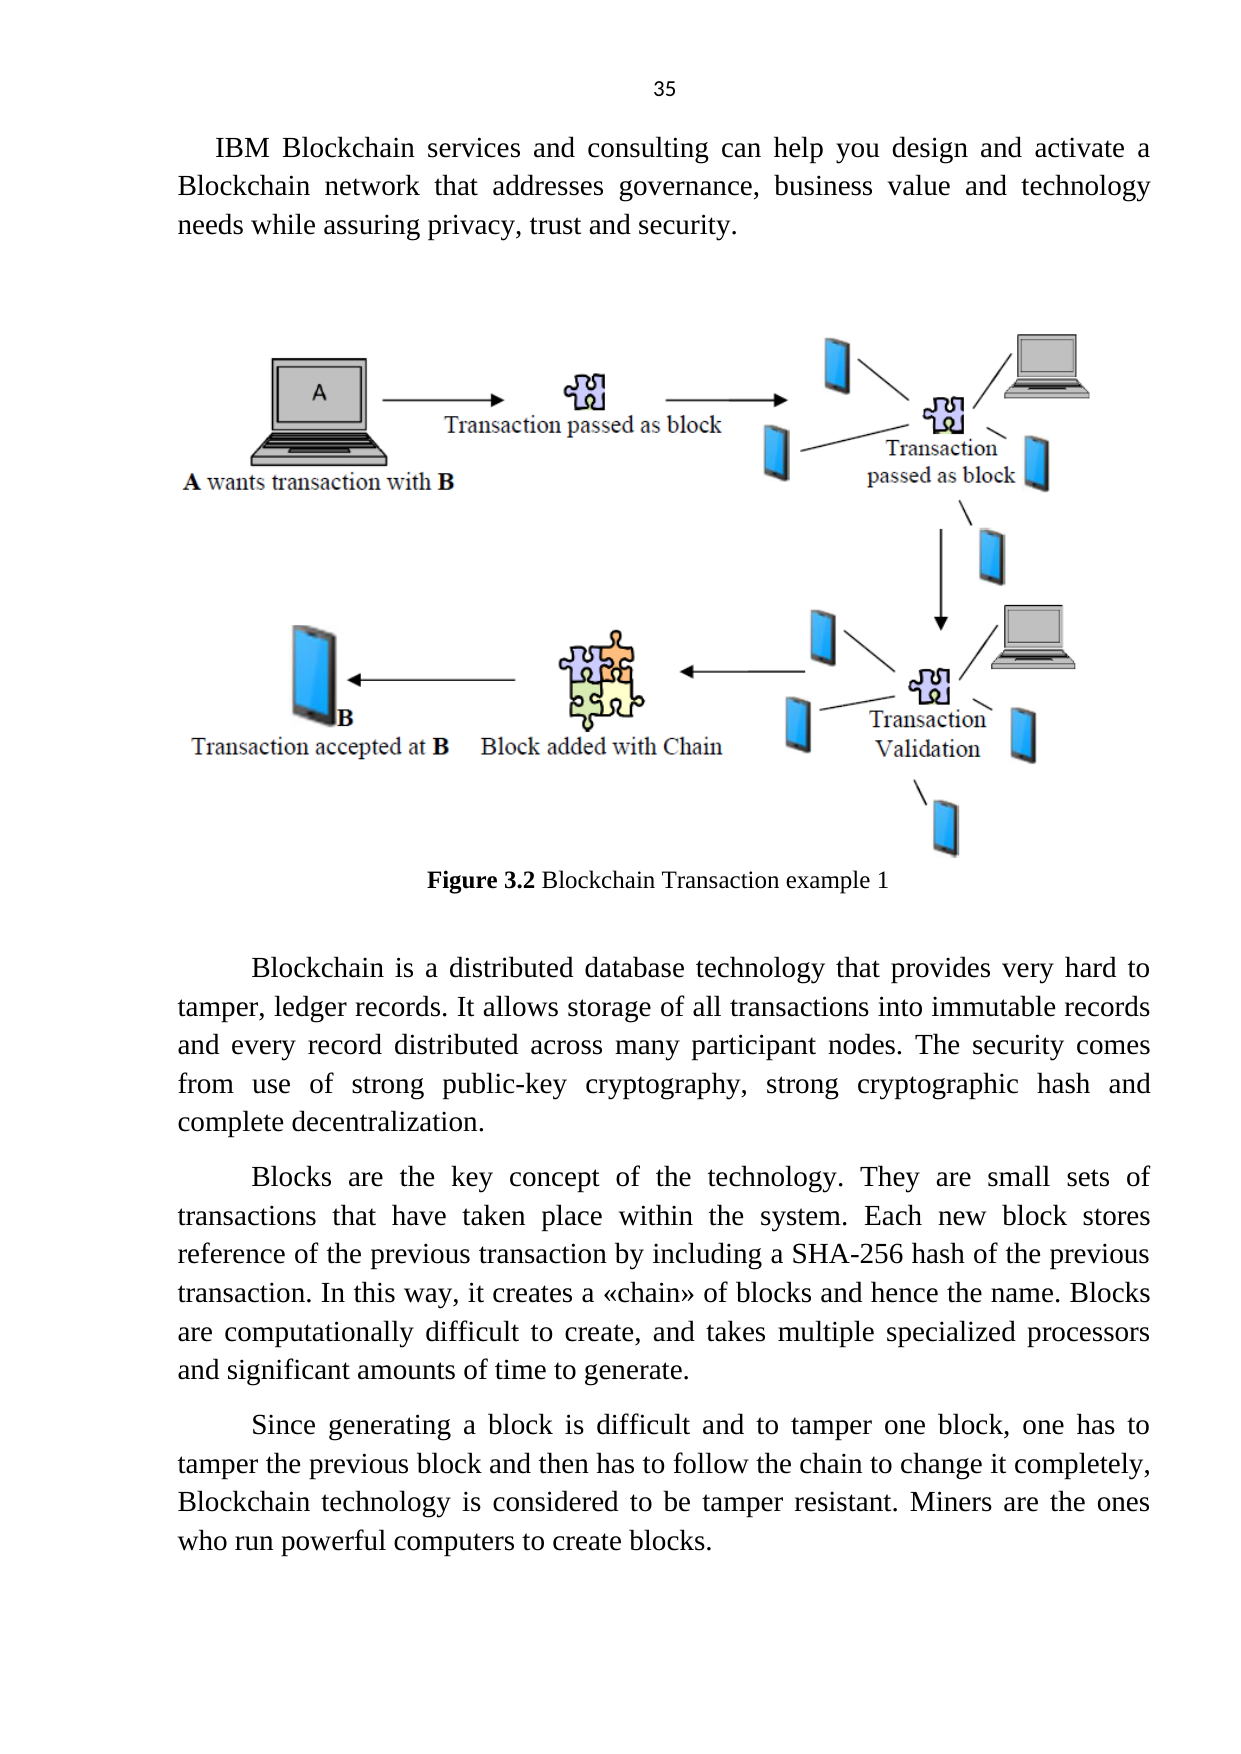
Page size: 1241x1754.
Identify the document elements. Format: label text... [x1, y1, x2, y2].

text Blocks are the key concept of the technology. They are small sets of transactions that have taken place within the system. Each new block stores reference of the previous transaction by including a SHA-256 hash of the previous transaction. In this way, it creates a «chain» of blocks and hence the name. Blocks are computationally difficult to create, and takes multiple specialized processors and significant amounts of time to generate. [177, 1159, 1152, 1386]
picture [176, 332, 1137, 865]
text Since generating a block is difficult and to tamper one block, one has to tamper the previous block and then has to follow the chain to change it completely, Blockchain technology is considered to be tamper resistant. Miners are the ones who run powerful computers to create blocks. [177, 1407, 1152, 1557]
text IBM Blockchain services and consulting can help you design and activate a Blockchain network that addresses governance, business value and technology needs while assuring privacy, trust and security. [177, 130, 1152, 241]
